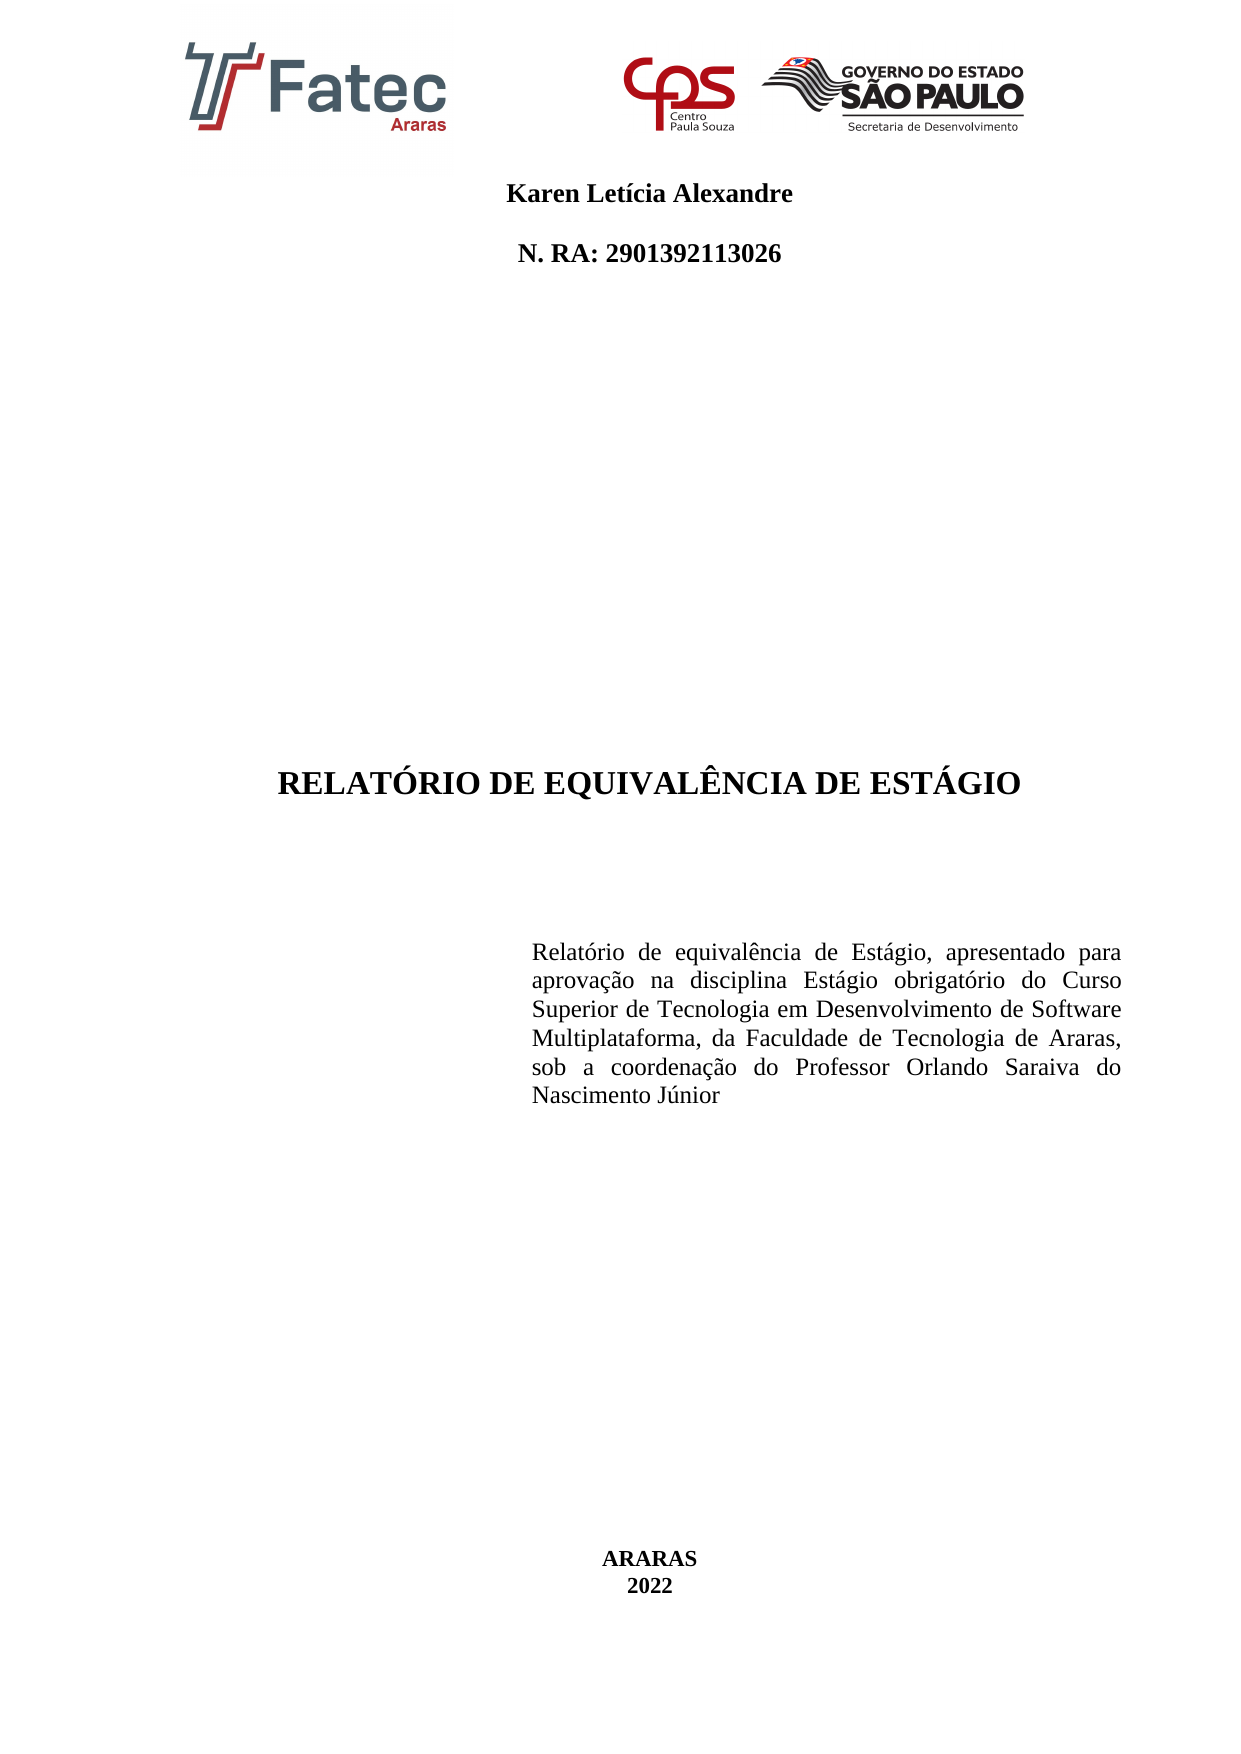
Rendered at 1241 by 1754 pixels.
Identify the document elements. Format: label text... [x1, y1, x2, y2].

text ARARAS [177, 1545, 1122, 1572]
text Relatório de equivalência de Estágio, apresentado para aprovação na disciplina Estágio obrigatório do Curso Superior de Tecnologia em Desenvolvimento de Software Multiplataforma, da Faculdade de Tecnologia de Araras, sob a coordenação do Professor Orlando Saraiva do Nascimento Júnior [532, 937, 1122, 1109]
text N. RA: 2901392113026 [177, 237, 1122, 268]
text RELATÓRIO DE EQUIVALÊNCIA DE ESTÁGIO [177, 763, 1122, 802]
picture [179, 4, 455, 177]
text 2022 [177, 1572, 1122, 1598]
picture [622, 41, 1026, 133]
text Karen Letícia Alexandre [177, 177, 1122, 208]
